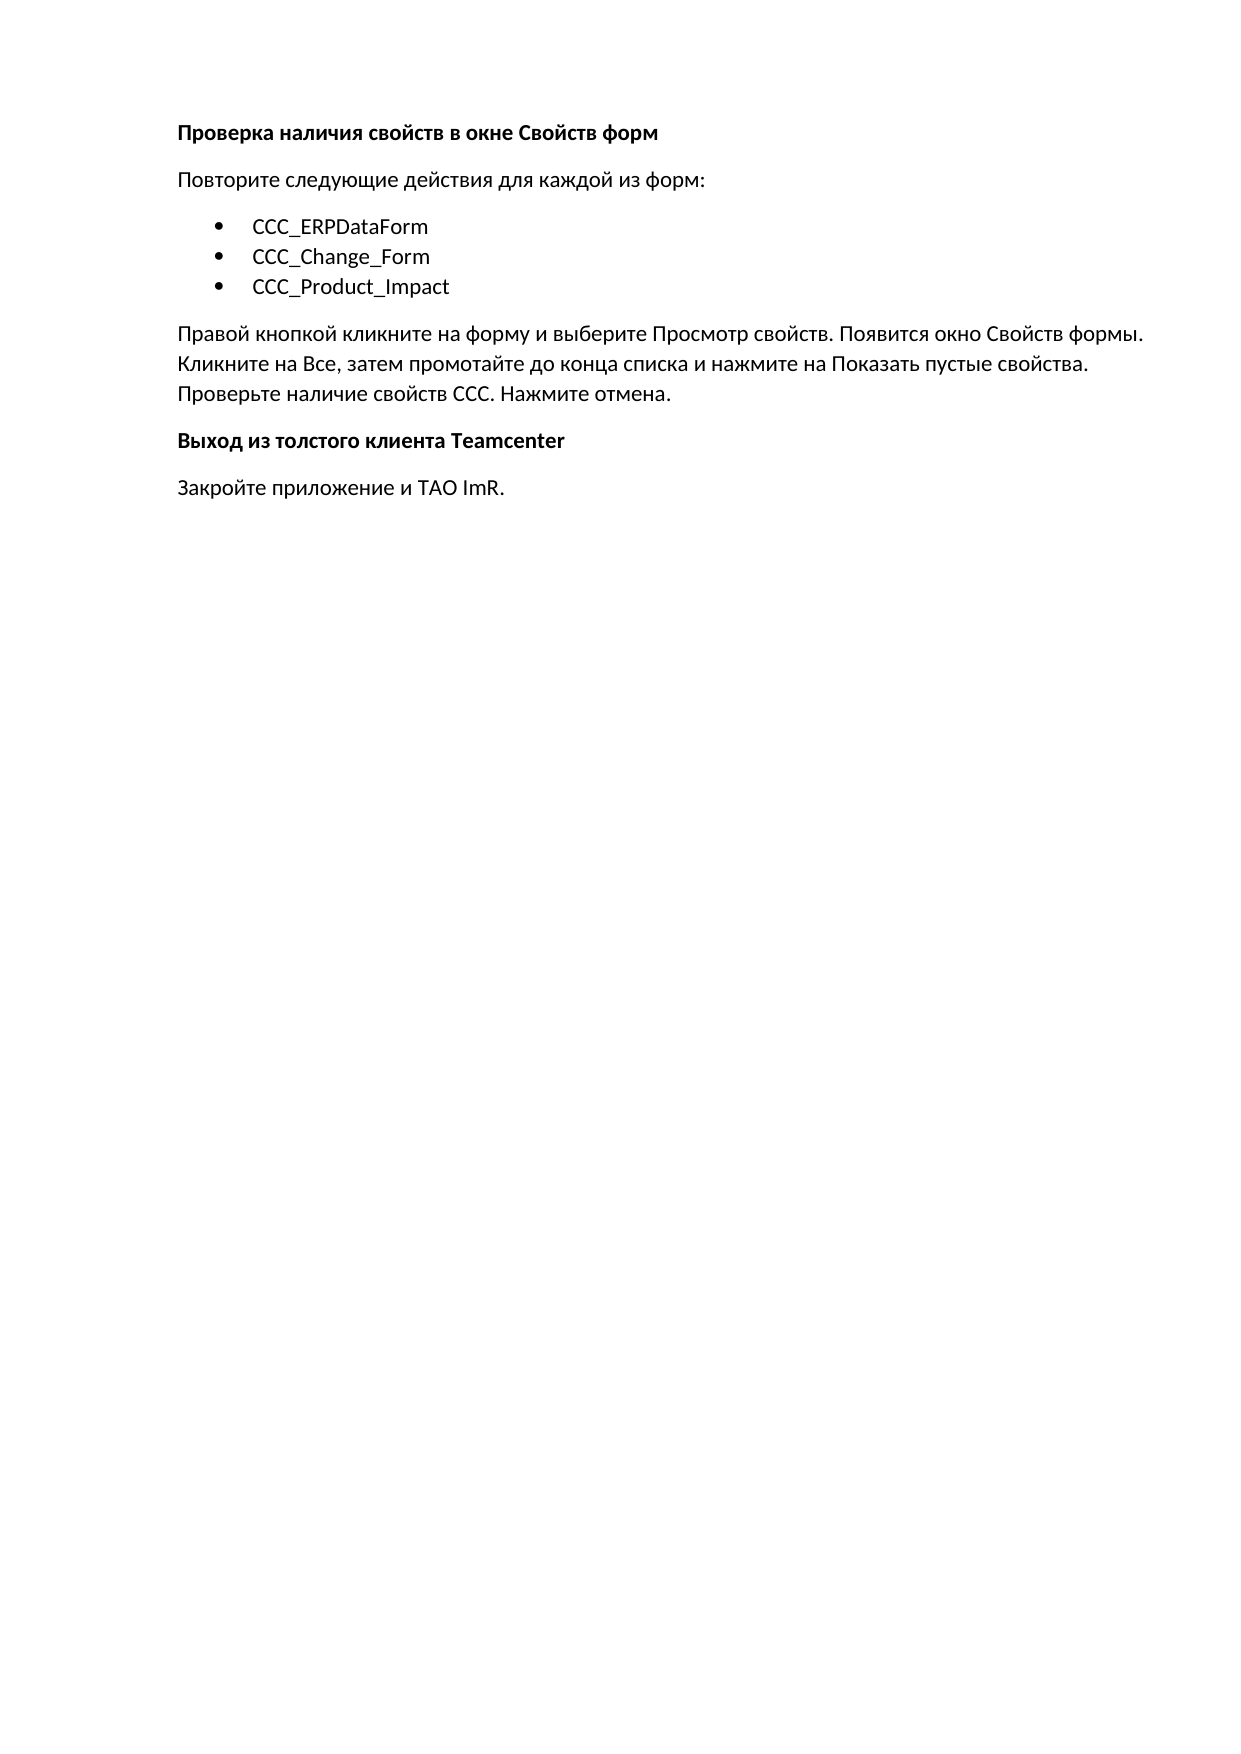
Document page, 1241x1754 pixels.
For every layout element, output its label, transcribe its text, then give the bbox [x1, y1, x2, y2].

text Повторите следующие действия для каждой из форм: [177, 165, 1152, 193]
text Выход из толстого клиента Teamcenter [177, 426, 1152, 454]
list CCC_Product_Impact [215, 272, 1152, 300]
list CCC_ERPDataForm [215, 212, 1152, 240]
text Правой кнопкой кликните на форму и выберите Просмотр свойств. Появится окно Свойств формы. Кликните на Все, затем промотайте до конца списка и нажмите на Показать пустые свойства. Проверьте наличие свойств ССС. Нажмите отмена. [177, 319, 1152, 408]
list CCC_Change_Form [215, 242, 1152, 270]
text Проверка наличия свойств в окне Свойств форм [177, 118, 1152, 146]
text Закройте приложение и TAO ImR. [177, 473, 1152, 501]
